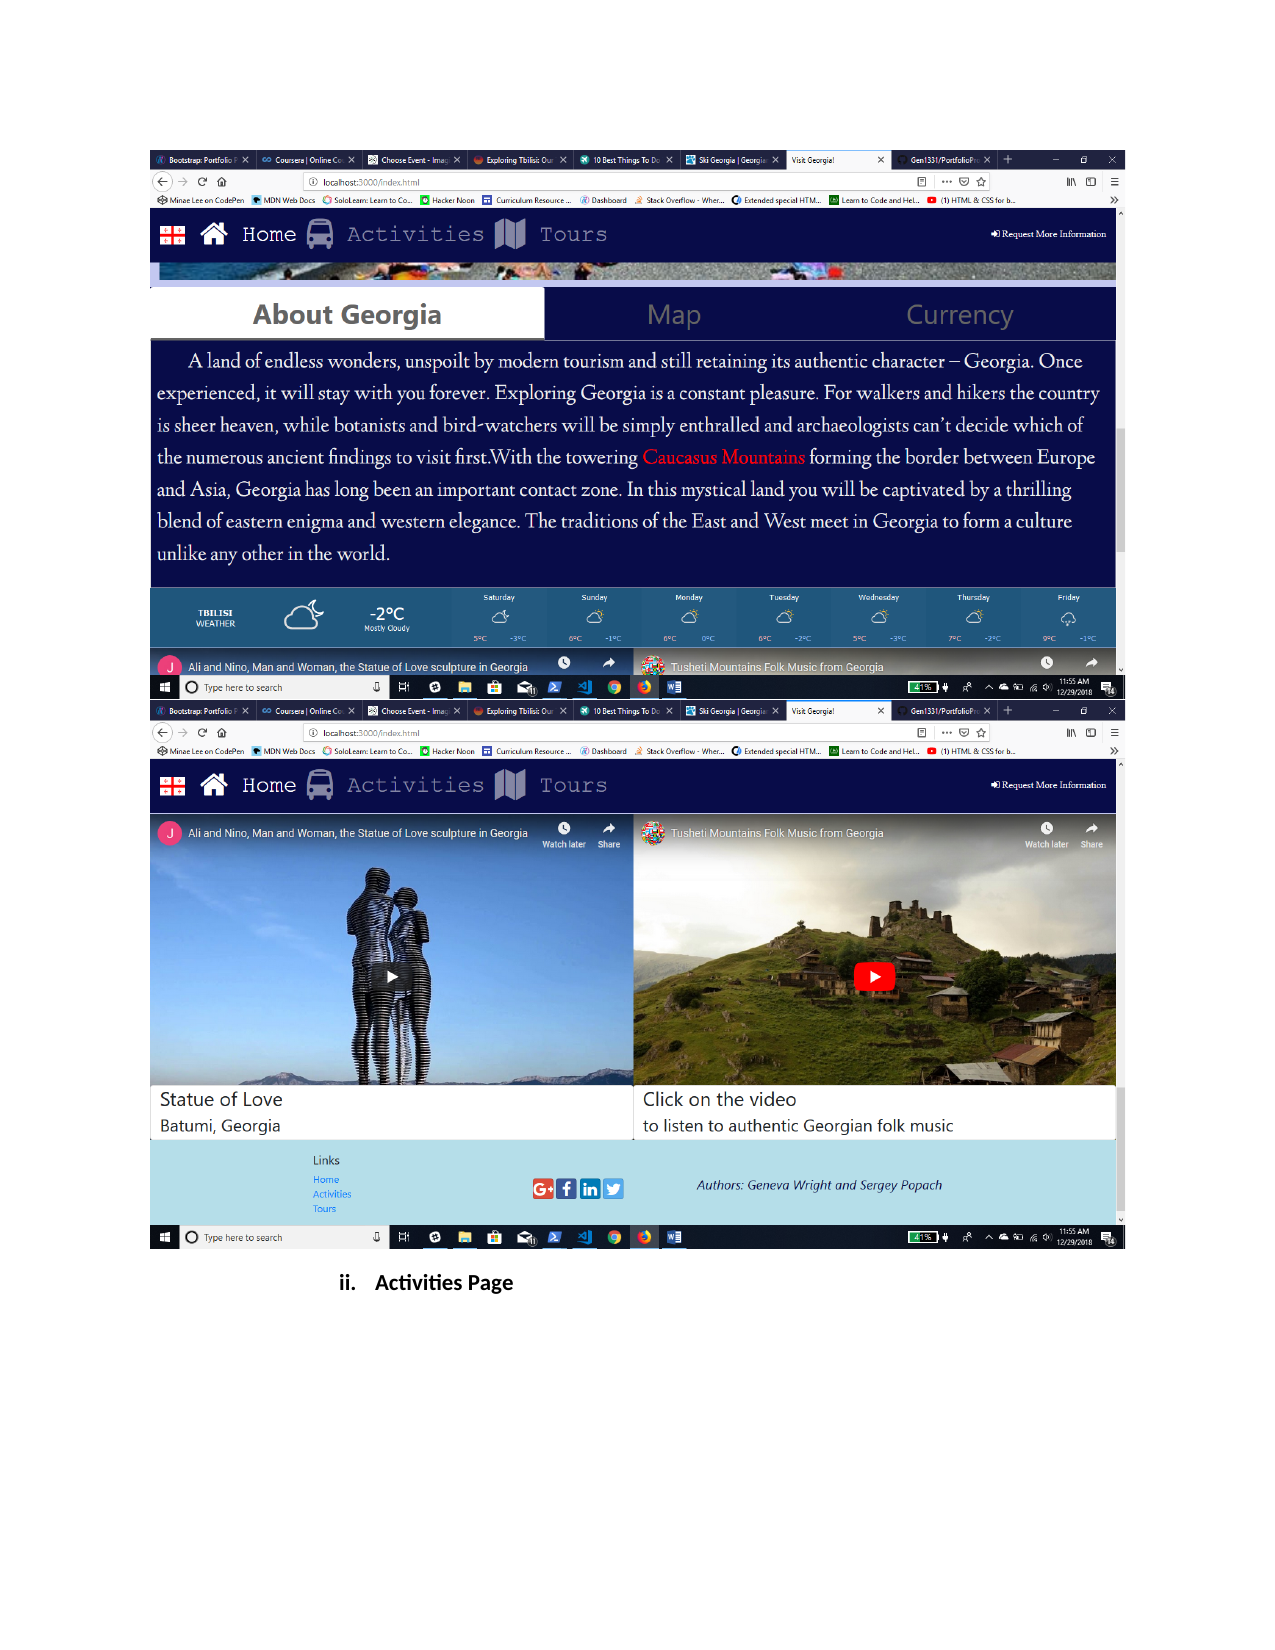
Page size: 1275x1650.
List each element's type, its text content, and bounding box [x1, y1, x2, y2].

picture [150, 700, 1125, 1249]
list Activities Page [356, 1268, 1125, 1296]
picture [150, 150, 1125, 699]
